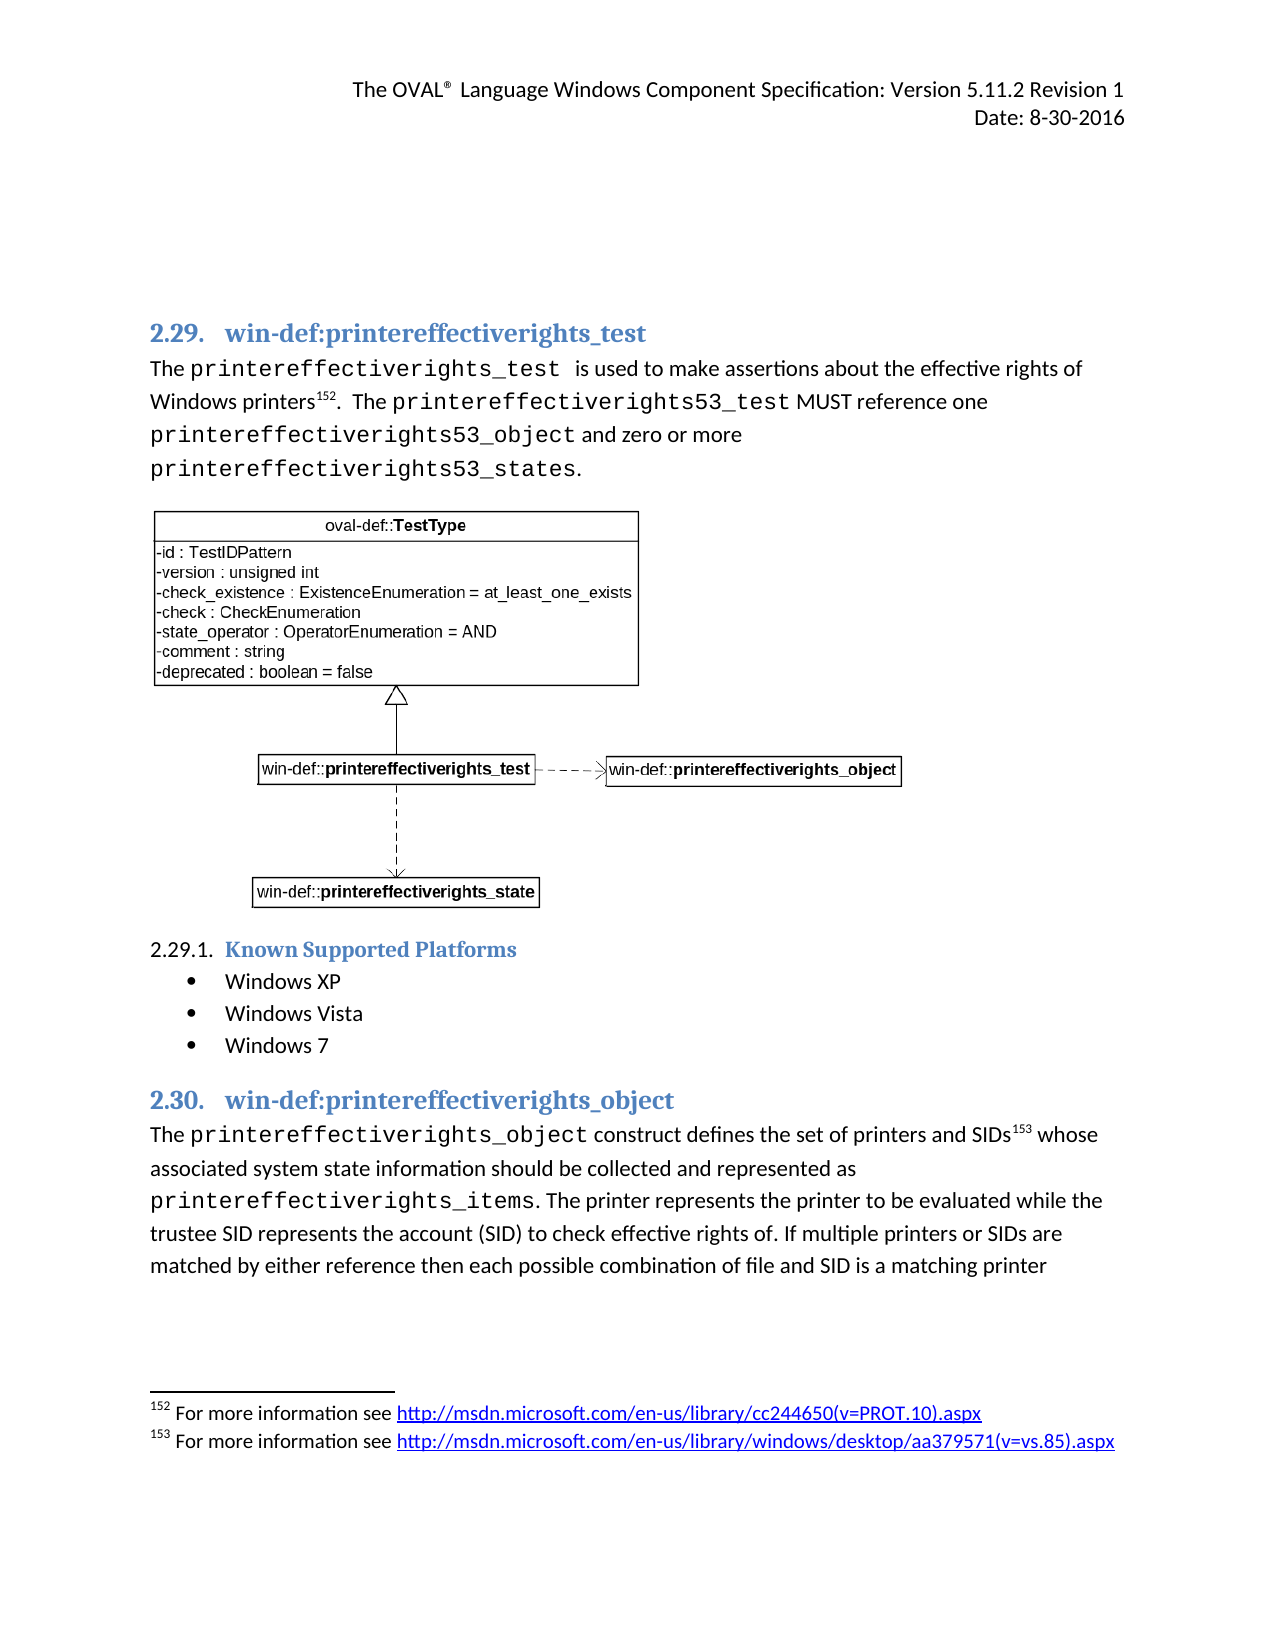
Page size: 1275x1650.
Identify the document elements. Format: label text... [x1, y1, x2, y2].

subtitle Known Supported Platforms [150, 935, 1125, 963]
list Windows XP [187, 967, 1125, 995]
subtitle win-def:printereffectiverights_object [150, 1085, 1125, 1116]
list Windows Vista [187, 999, 1125, 1027]
list Windows 7 [187, 1032, 1125, 1060]
text The printereffectiverights_test is used to make assertions about the effective rights of Windows printers. The printereffectiverights53_test MUST reference one printereffectiverights53_object and zero or more printereffectiverights53_states. [150, 354, 1125, 910]
subtitle win-def:printereffectiverights_test [150, 318, 1125, 349]
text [150, 1120, 1125, 1279]
